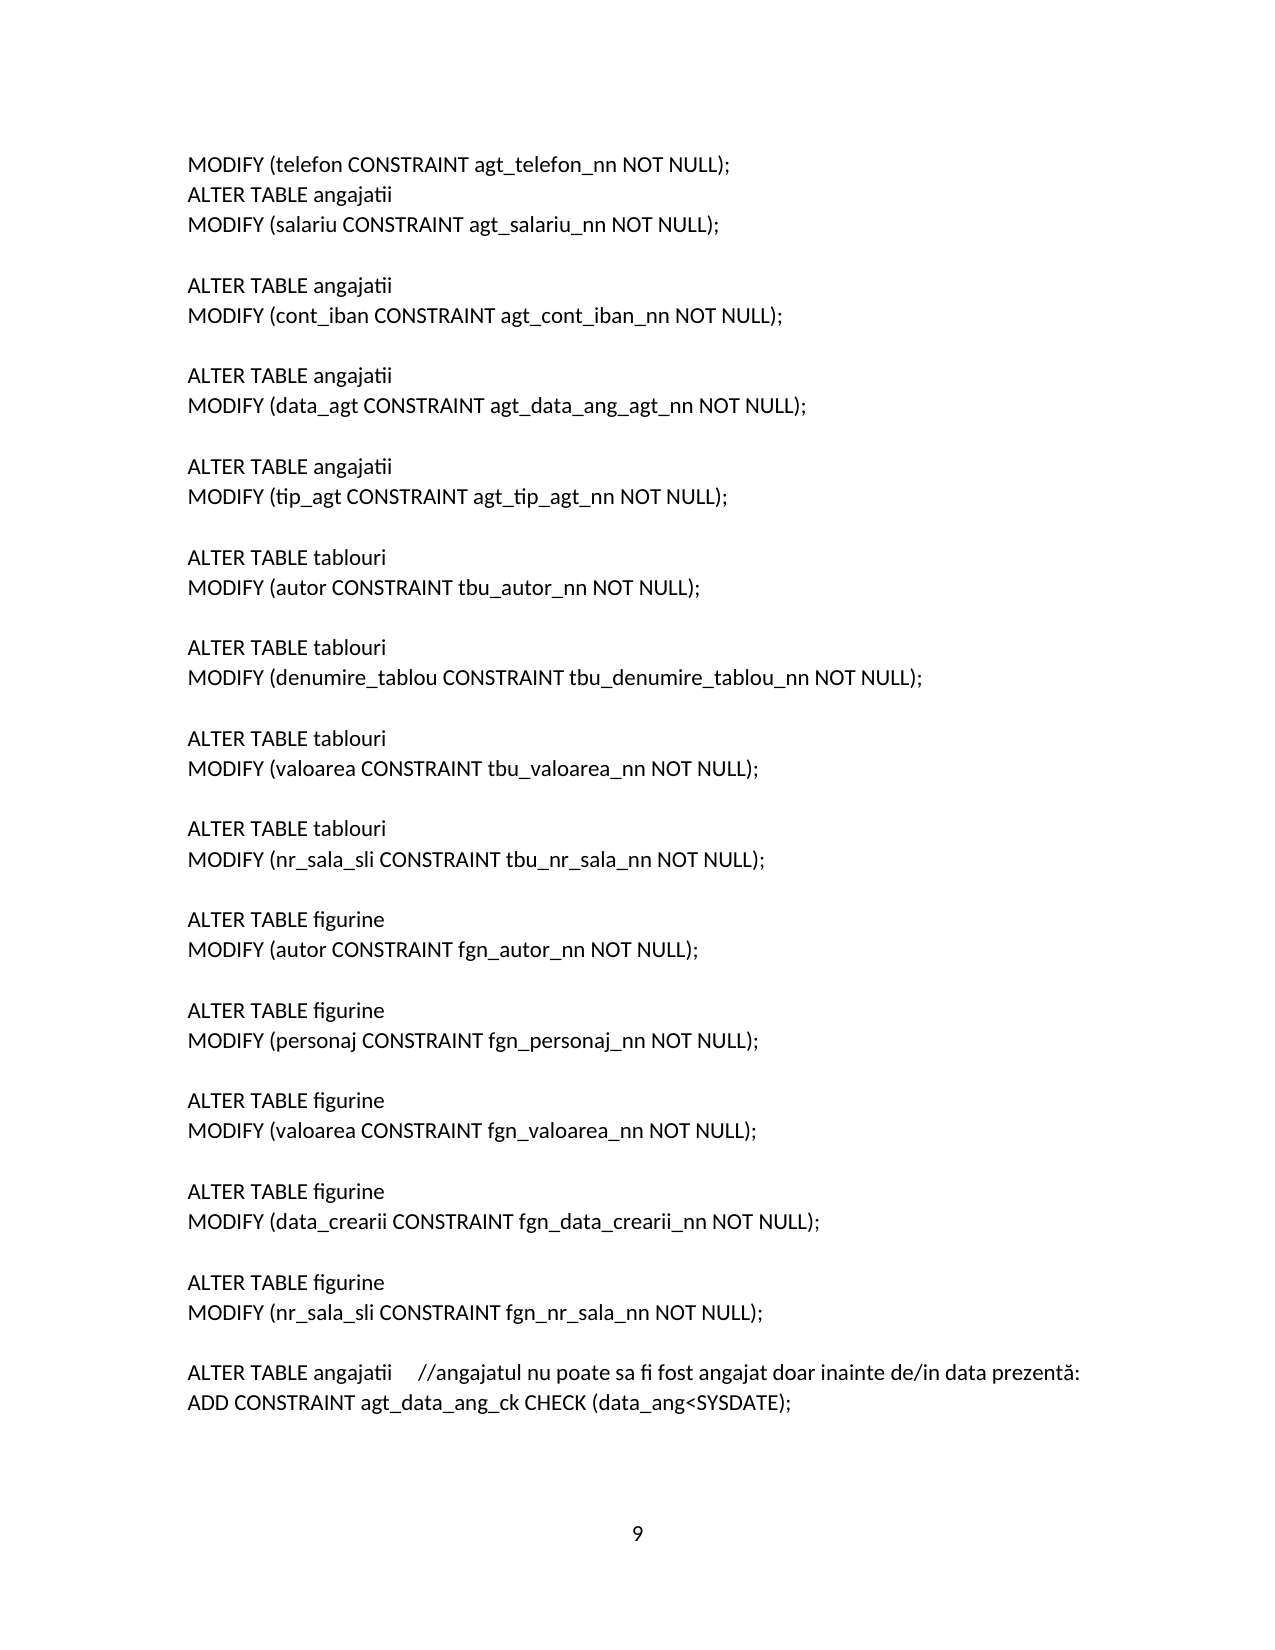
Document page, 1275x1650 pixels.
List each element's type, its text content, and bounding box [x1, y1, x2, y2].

text MODIFY (valoarea CONSTRAINT fgn_valoarea_nn NOT NULL); [187, 1117, 1125, 1145]
text ALTER TABLE figurine [187, 996, 1125, 1024]
text ALTER TABLE angajatii [187, 180, 1125, 208]
text MODIFY (telefon CONSTRAINT agt_telefon_nn NOT NULL); [187, 150, 1125, 178]
text MODIFY (autor CONSTRAINT tbu_autor_nn NOT NULL); [187, 573, 1125, 601]
text ALTER TABLE figurine [187, 905, 1125, 933]
text MODIFY (valoarea CONSTRAINT tbu_valoarea_nn NOT NULL); [187, 754, 1125, 782]
text MODIFY (personaj CONSTRAINT fgn_personaj_nn NOT NULL); [187, 1026, 1125, 1054]
text ALTER TABLE tablouri [187, 543, 1125, 571]
text ALTER TABLE angajatii [187, 271, 1125, 299]
text MODIFY (salariu CONSTRAINT agt_salariu_nn NOT NULL); [187, 210, 1125, 238]
text MODIFY (nr_sala_sli CONSTRAINT fgn_nr_sala_nn NOT NULL); [187, 1298, 1125, 1326]
text ALTER TABLE tablouri [187, 633, 1125, 661]
text ALTER TABLE angajatii [187, 452, 1125, 480]
text ALTER TABLE tablouri [187, 814, 1125, 843]
text MODIFY (data_agt CONSTRAINT agt_data_ang_agt_nn NOT NULL); [187, 392, 1125, 420]
text ALTER TABLE figurine [187, 1177, 1125, 1205]
text ALTER TABLE figurine [187, 1086, 1125, 1114]
text ALTER TABLE figurine [187, 1268, 1125, 1296]
text ALTER TABLE angajatii //angajatul nu poate sa fi fost angajat doar inainte de/in data prezentă: [187, 1358, 1125, 1386]
text MODIFY (denumire_tablou CONSTRAINT tbu_denumire_tablou_nn NOT NULL); [187, 663, 1125, 692]
text MODIFY (autor CONSTRAINT fgn_autor_nn NOT NULL); [187, 935, 1125, 963]
text MODIFY (data_crearii CONSTRAINT fgn_data_crearii_nn NOT NULL); [187, 1207, 1125, 1235]
text ALTER TABLE tablouri [187, 724, 1125, 752]
text MODIFY (nr_sala_sli CONSTRAINT tbu_nr_sala_nn NOT NULL); [187, 845, 1125, 873]
text MODIFY (tip_agt CONSTRAINT agt_tip_agt_nn NOT NULL); [187, 482, 1125, 510]
text ALTER TABLE angajatii [187, 361, 1125, 389]
text ADD CONSTRAINT agt_data_ang_ck CHECK (data_ang<SYSDATE); [187, 1388, 1125, 1417]
text MODIFY (cont_iban CONSTRAINT agt_cont_iban_nn NOT NULL); [187, 301, 1125, 329]
